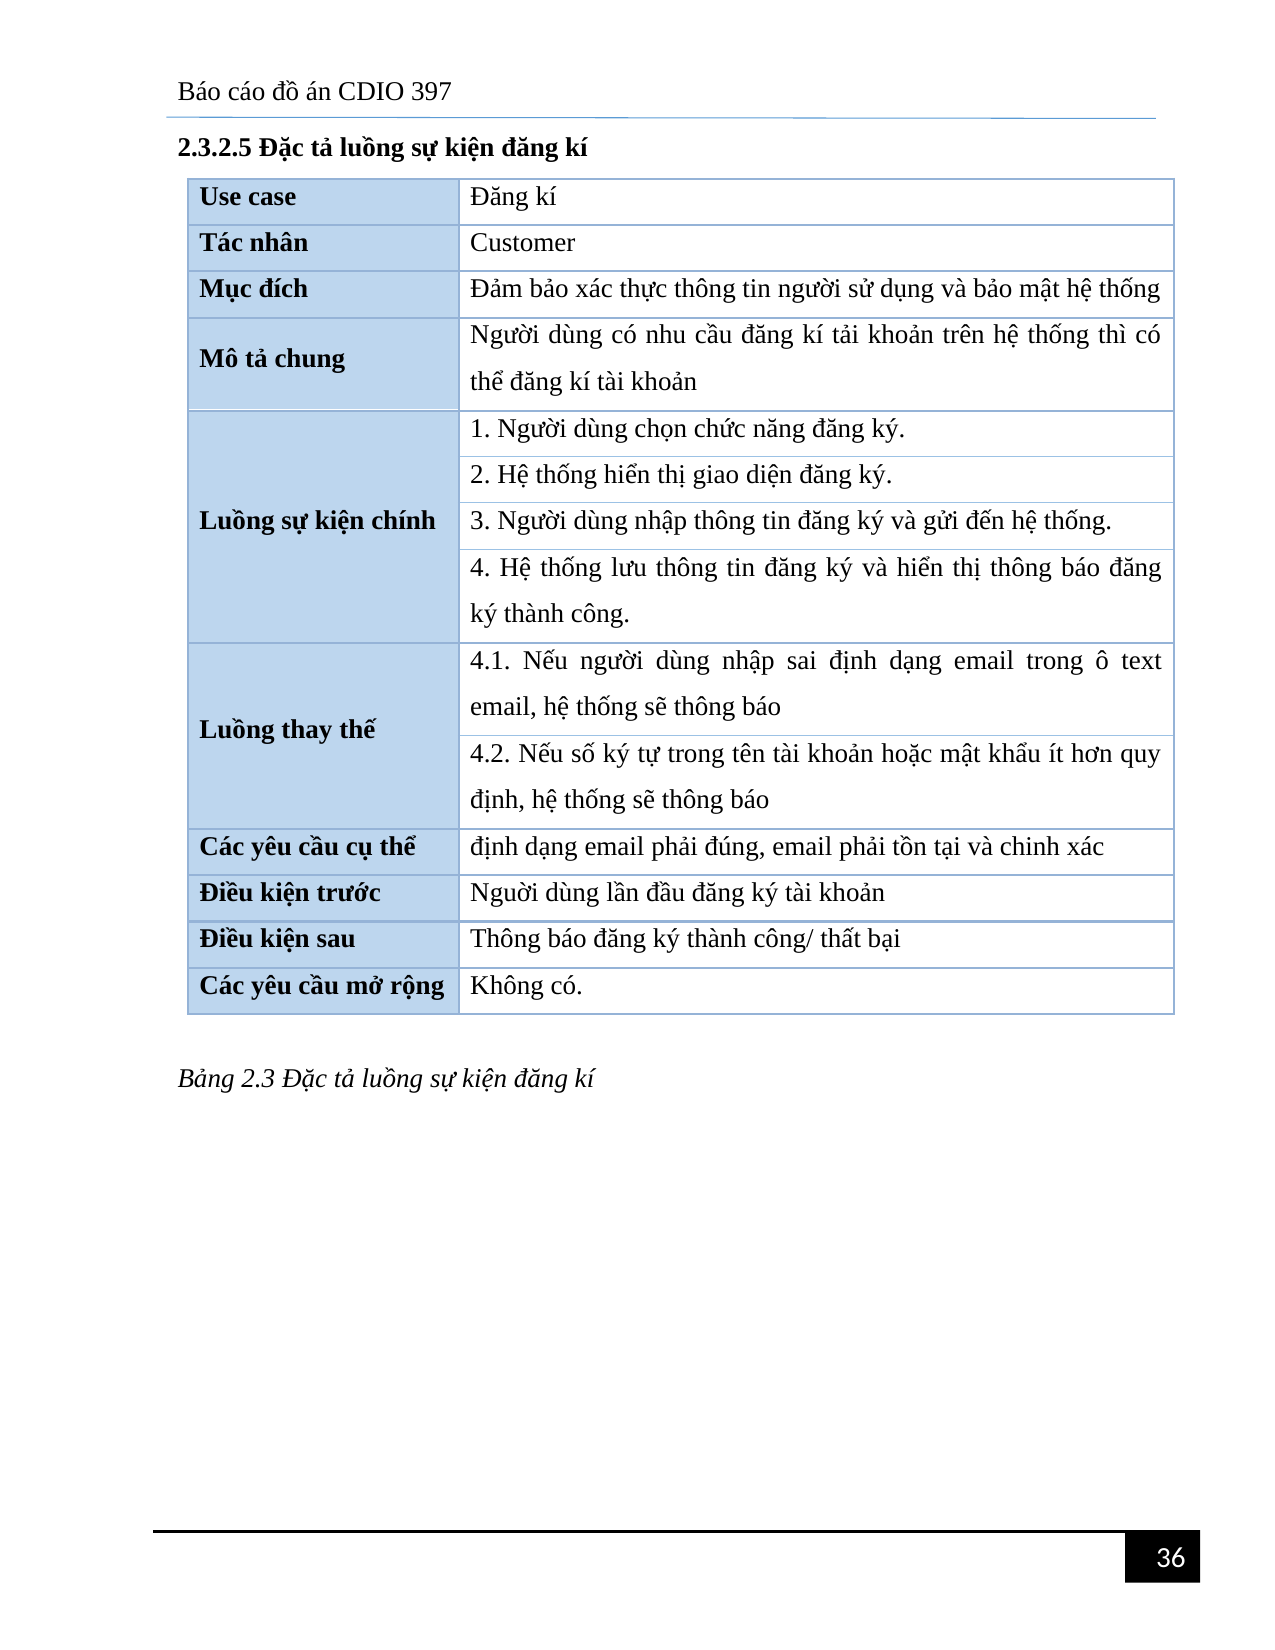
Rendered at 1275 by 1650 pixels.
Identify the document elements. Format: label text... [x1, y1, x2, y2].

subtitle 2.3.2.5 Đặc tả luồng sự kiện đăng kí [177, 131, 1157, 162]
table_cell Đảm bảo xác thực thông tin người sử dụng và bảo mật hệ thống [460, 272, 1173, 317]
table_cell định dạng email phải đúng, email phải tồn tại và chinh xác [460, 830, 1173, 874]
table_cell 4.1. Nếu người dùng nhập sai định dạng email trong ô text email, hệ thống sẽ thông báo [460, 644, 1173, 735]
table_cell Mô tả chung [189, 319, 458, 409]
table_cell 4.2. Nếu số ký tự trong tên tài khoản hoặc mật khẩu ít hơn quy định, hệ thống sẽ thông báo [460, 736, 1173, 828]
table_cell Điều kiện trước [189, 876, 458, 920]
table_cell 2. Hệ thống hiển thị giao diện đăng ký. [460, 457, 1173, 502]
table_cell Mục đích [189, 272, 458, 317]
table_cell Các yêu cầu cụ thể [189, 830, 458, 874]
table_cell Không có. [460, 969, 1173, 1013]
table_cell Luồng sự kiện chính [189, 412, 458, 642]
table_cell Tác nhân [189, 226, 458, 270]
table_cell Các yêu cầu mở rộng [189, 969, 458, 1013]
table_cell 1. Người dùng chọn chức năng đăng ký. [460, 412, 1173, 456]
table_cell Customer [460, 226, 1173, 270]
table_cell Nguời dùng lần đầu đăng ký tài khoản [460, 876, 1173, 920]
table_cell 4. Hệ thống lưu thông tin đăng ký và hiển thị thông báo đăng ký thành công. [460, 550, 1173, 642]
table_cell Người dùng có nhu cầu đăng kí tải khoản trên hệ thống thì có thể đăng kí tài khoản [460, 319, 1173, 409]
table_header Đăng kí [460, 180, 1173, 224]
table_cell 3. Người dùng nhập thông tin đăng ký và gửi đến hệ thống. [460, 503, 1173, 549]
text Bảng 2.3 Đặc tả luồng sự kiện đăng kí [177, 1062, 1157, 1093]
table_cell Điều kiện sau [189, 923, 458, 967]
table_cell Luồng thay thế [189, 644, 458, 828]
table_header Use case [189, 180, 458, 224]
table_cell Thông báo đăng ký thành công/ thất bại [460, 923, 1173, 967]
